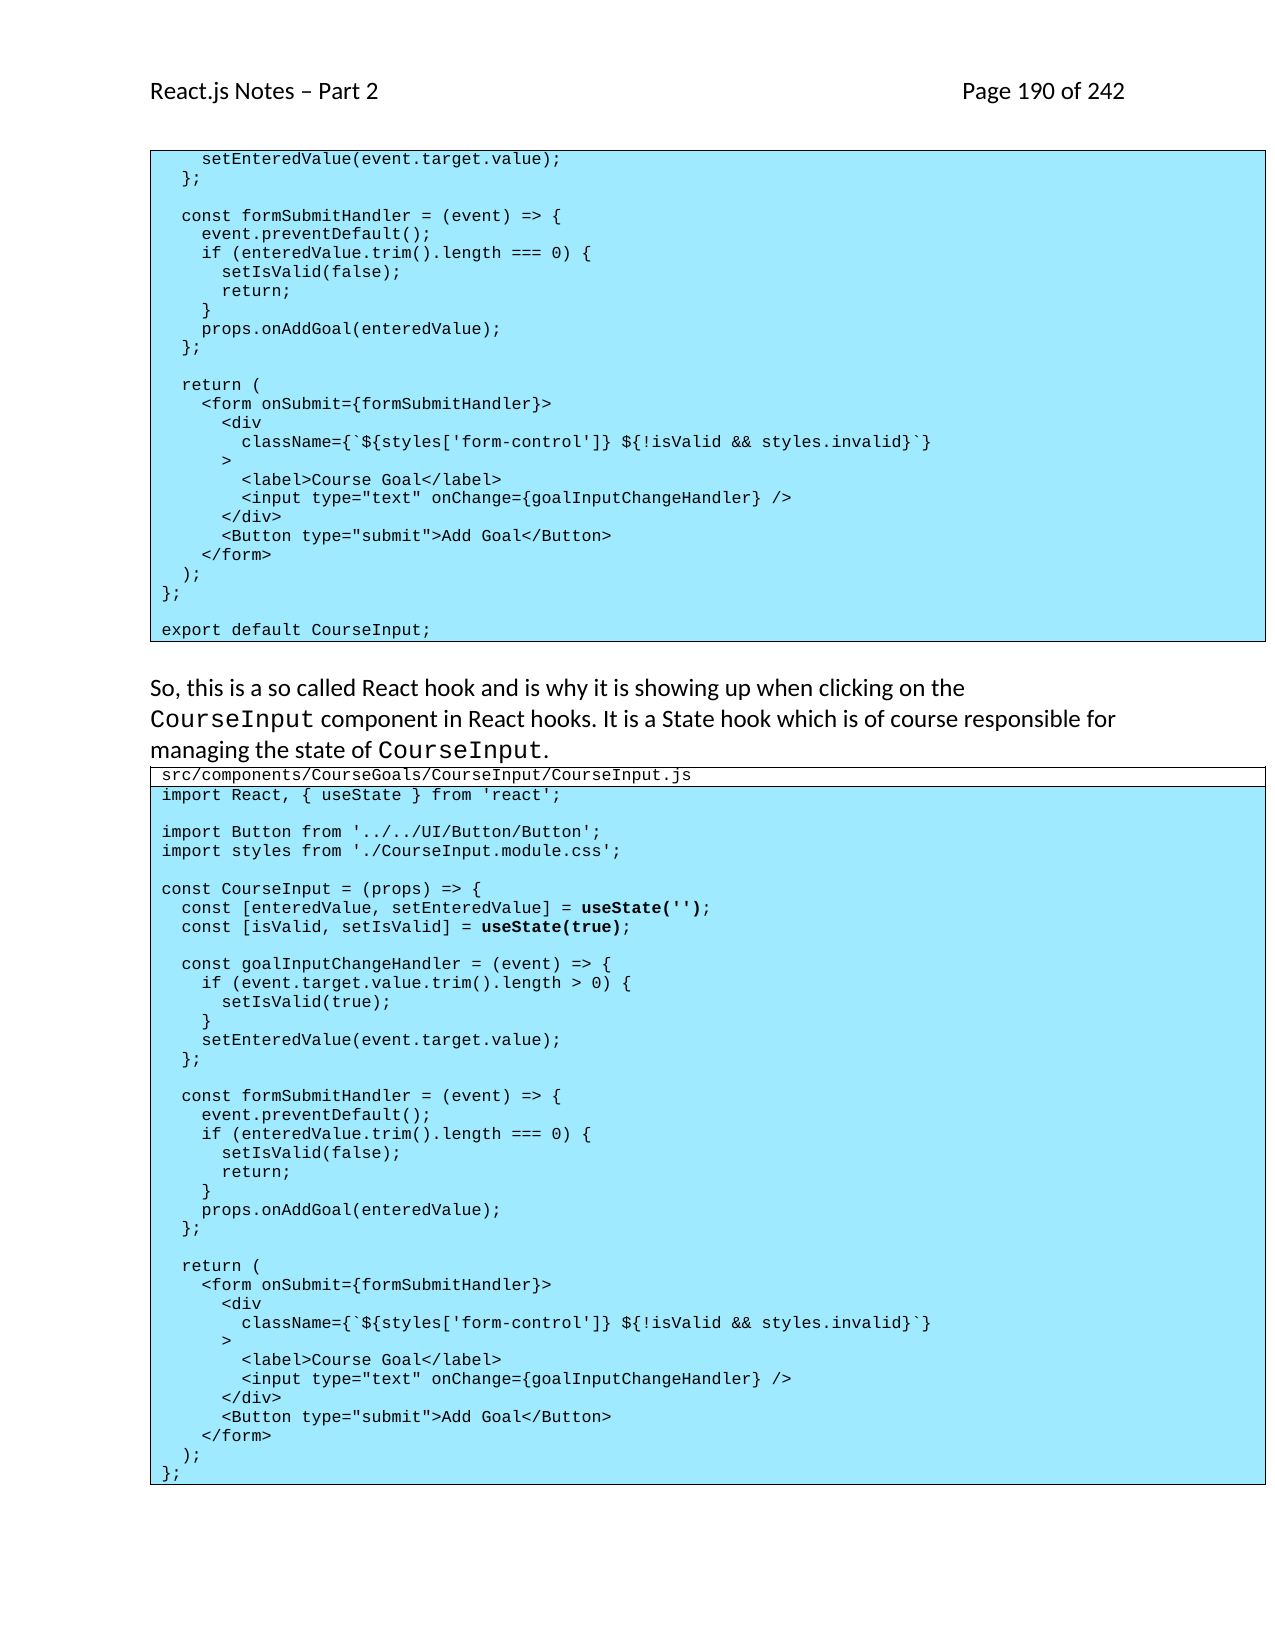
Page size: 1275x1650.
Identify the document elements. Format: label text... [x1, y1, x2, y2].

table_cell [151, 151, 1265, 641]
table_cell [151, 787, 1265, 1484]
text So, this is a so called React hook and is why it is showing up when clicking on the CourseInput component in React hooks. It is a State hook which is of course responsible for managing the state of CourseInput. [150, 672, 1125, 766]
table_header src/components/CourseGoals/CourseInput/CourseInput.js [151, 768, 1265, 786]
